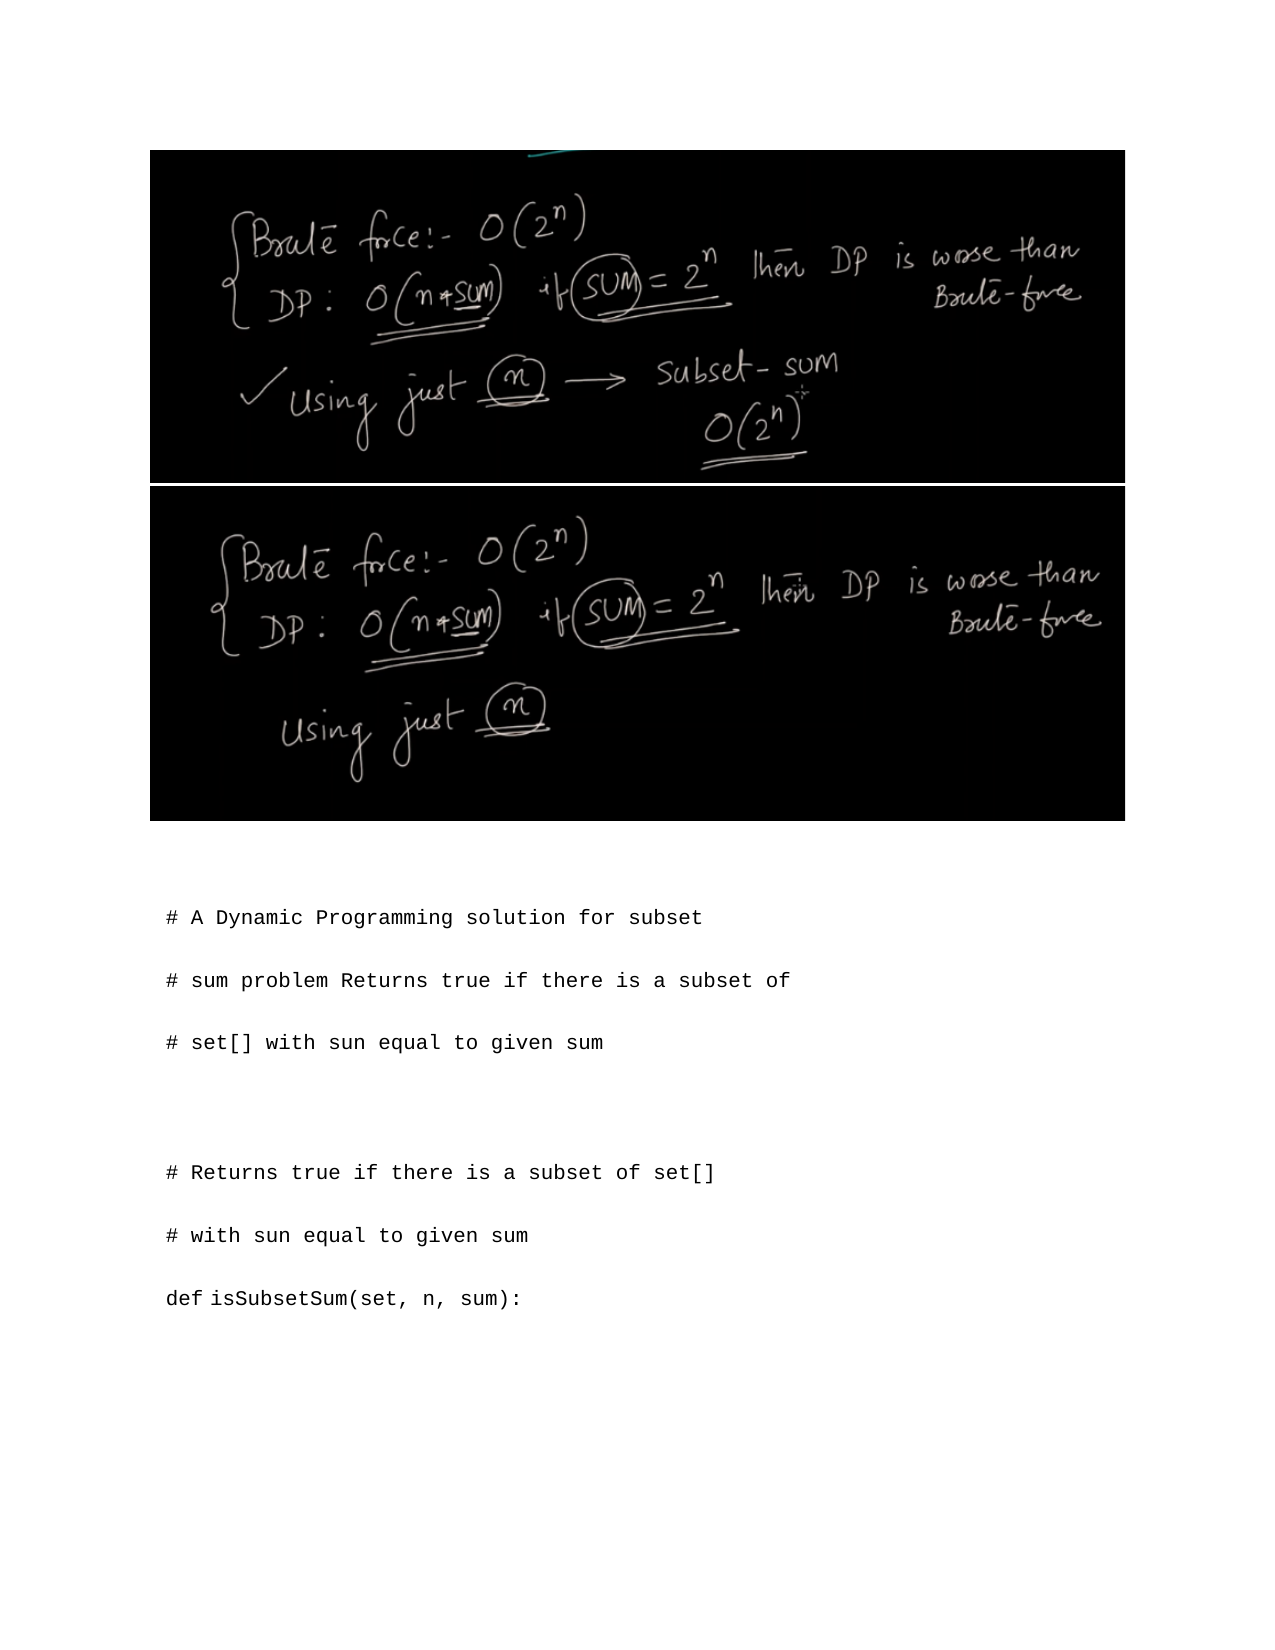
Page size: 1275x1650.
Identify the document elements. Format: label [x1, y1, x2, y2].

table_header [150, 846, 1032, 1439]
picture [150, 150, 1125, 483]
picture [150, 486, 1125, 821]
